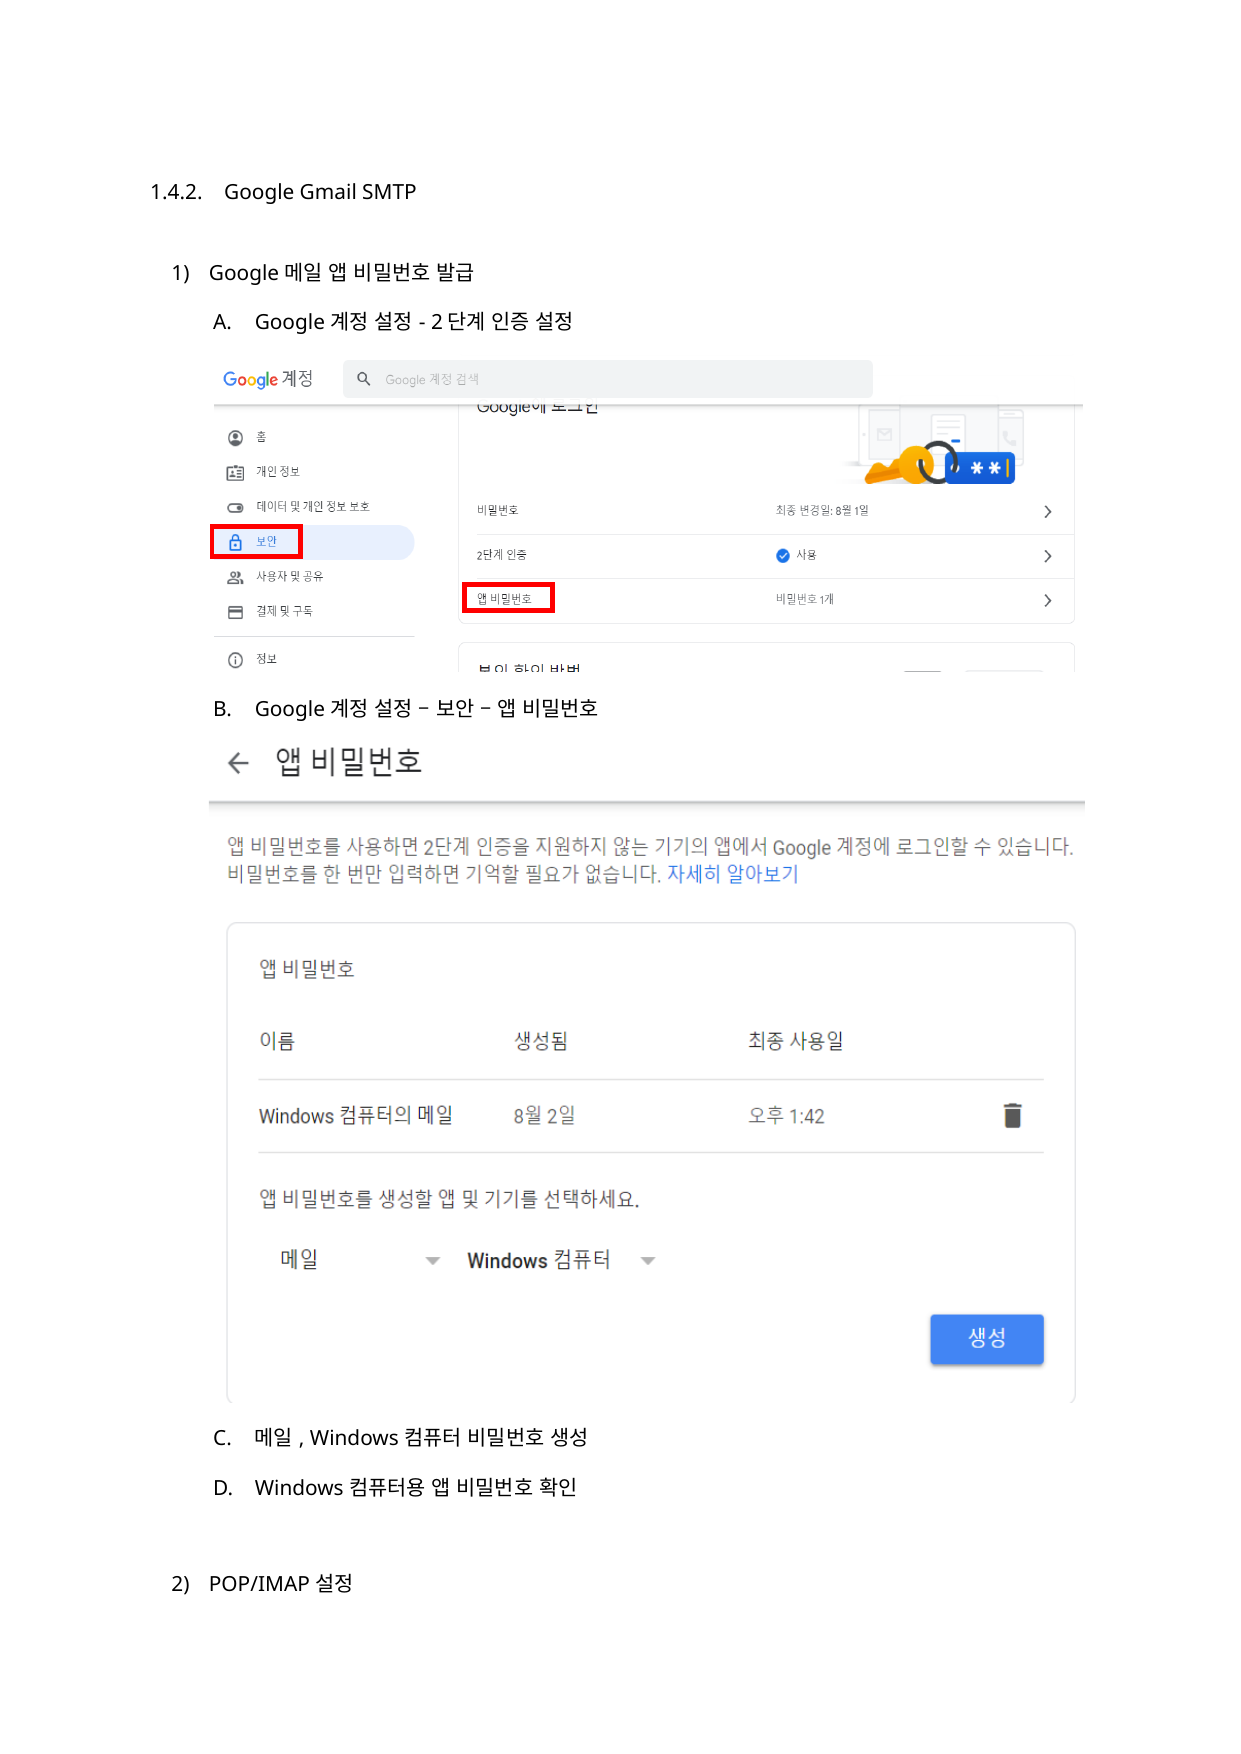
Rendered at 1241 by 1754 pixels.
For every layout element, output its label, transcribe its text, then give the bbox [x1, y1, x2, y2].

list Google 계정 설정 - 2단계 인증 설정 [213, 305, 1090, 335]
list Google 계정 설정 – 보안 – 앱 비밀번호 [213, 692, 1090, 722]
list POP/IMAP 설정 [171, 1567, 1090, 1598]
list 메일 , Windows 컴퓨터 비밀번호 생성 [213, 1421, 1090, 1452]
list Google 메일 앱 비밀번호 발급 [171, 256, 1090, 286]
picture [214, 354, 1083, 672]
picture [208, 741, 1085, 1403]
subtitle Google Gmail SMTP [150, 177, 1090, 206]
picture [214, 529, 298, 554]
list Windows 컴퓨터용 앱 비밀번호 확인 [213, 1471, 1090, 1501]
